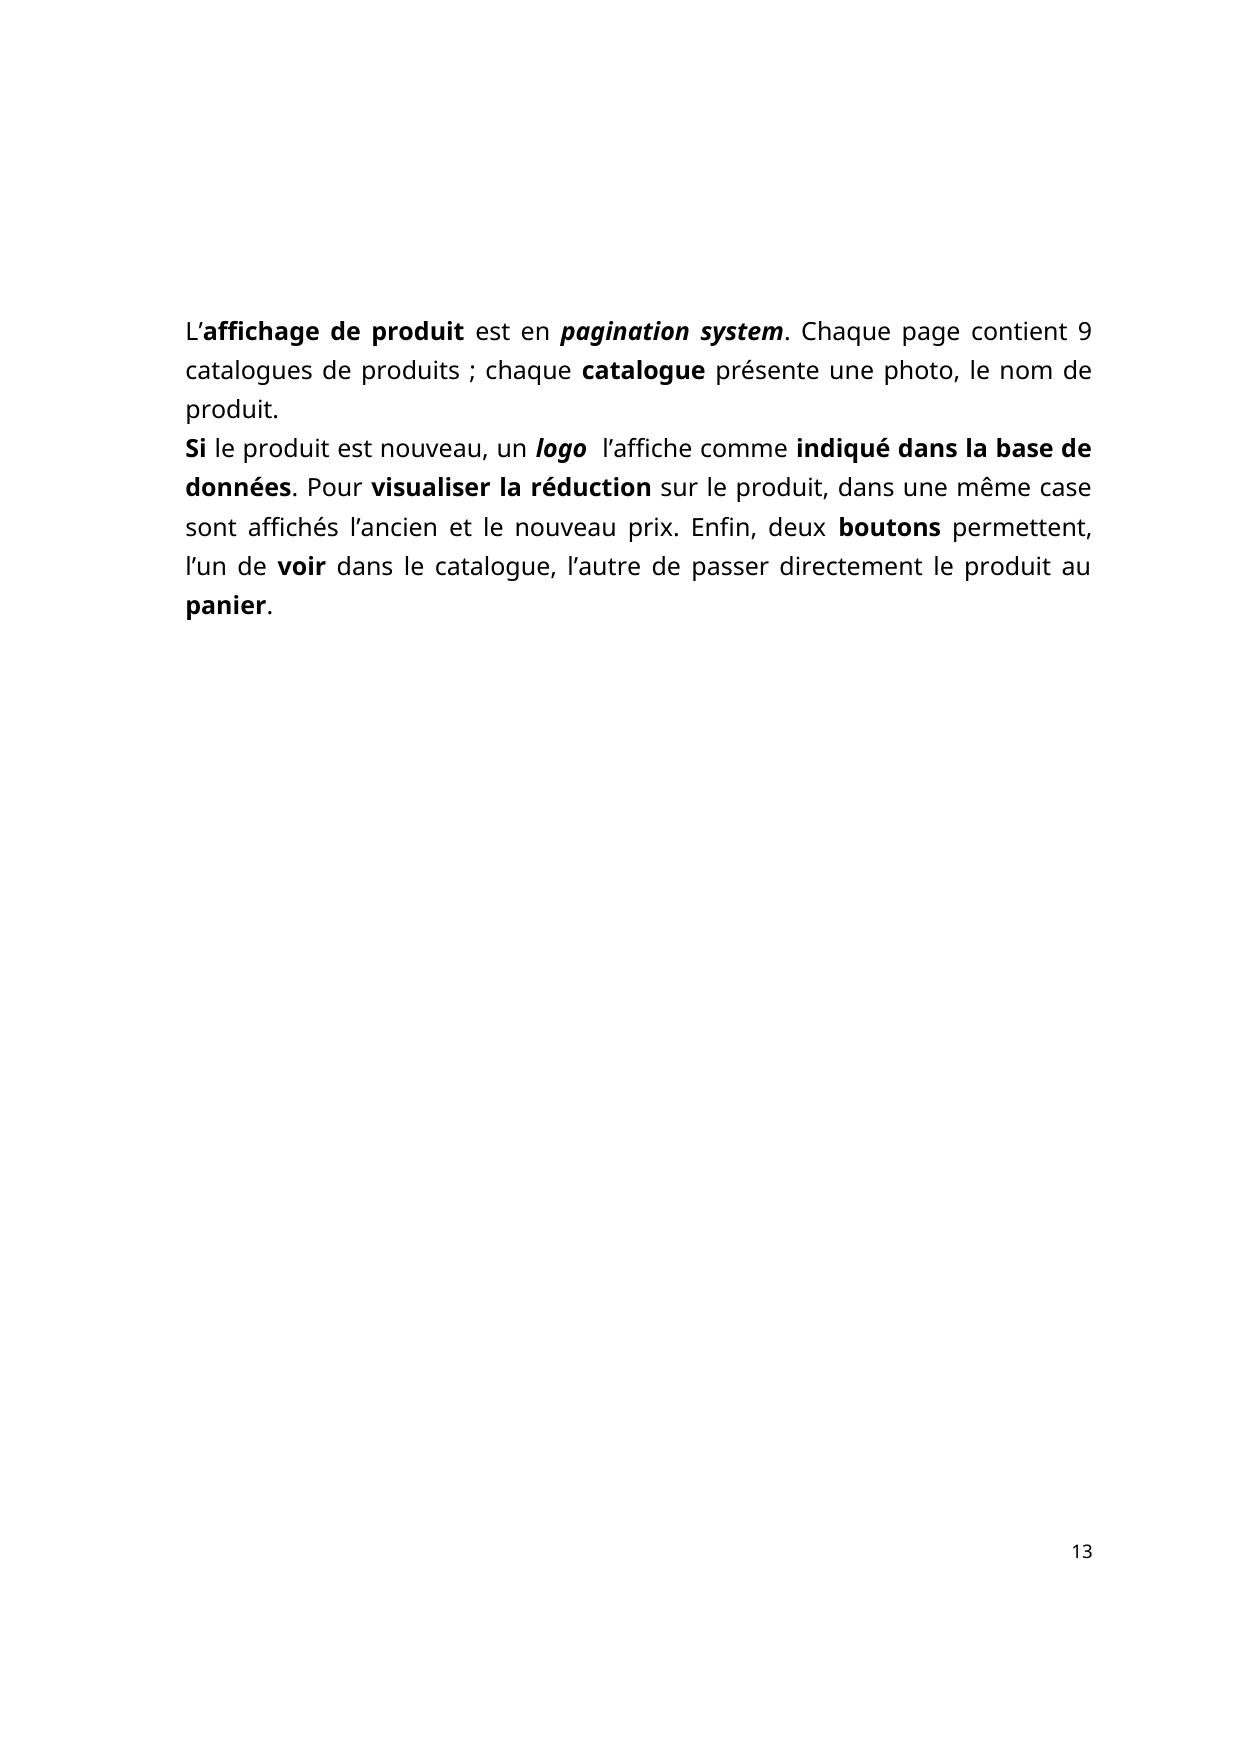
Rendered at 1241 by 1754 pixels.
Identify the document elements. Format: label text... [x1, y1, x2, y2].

text L’affichage de produit est en pagination system. Chaque page contient 9 catalogues de produits ; chaque catalogue présente une photo, le nom de produit. Si le produit est nouveau, un logo l’affiche comme indiqué dans la base de données. Pour visualiser la réduction sur le produit, dans une même case sont affichés l’ancien et le nouveau prix. Enfin, deux boutons permettent, l’un de voir dans le catalogue, l’autre de passer directement le produit au panier. [185, 313, 1092, 622]
